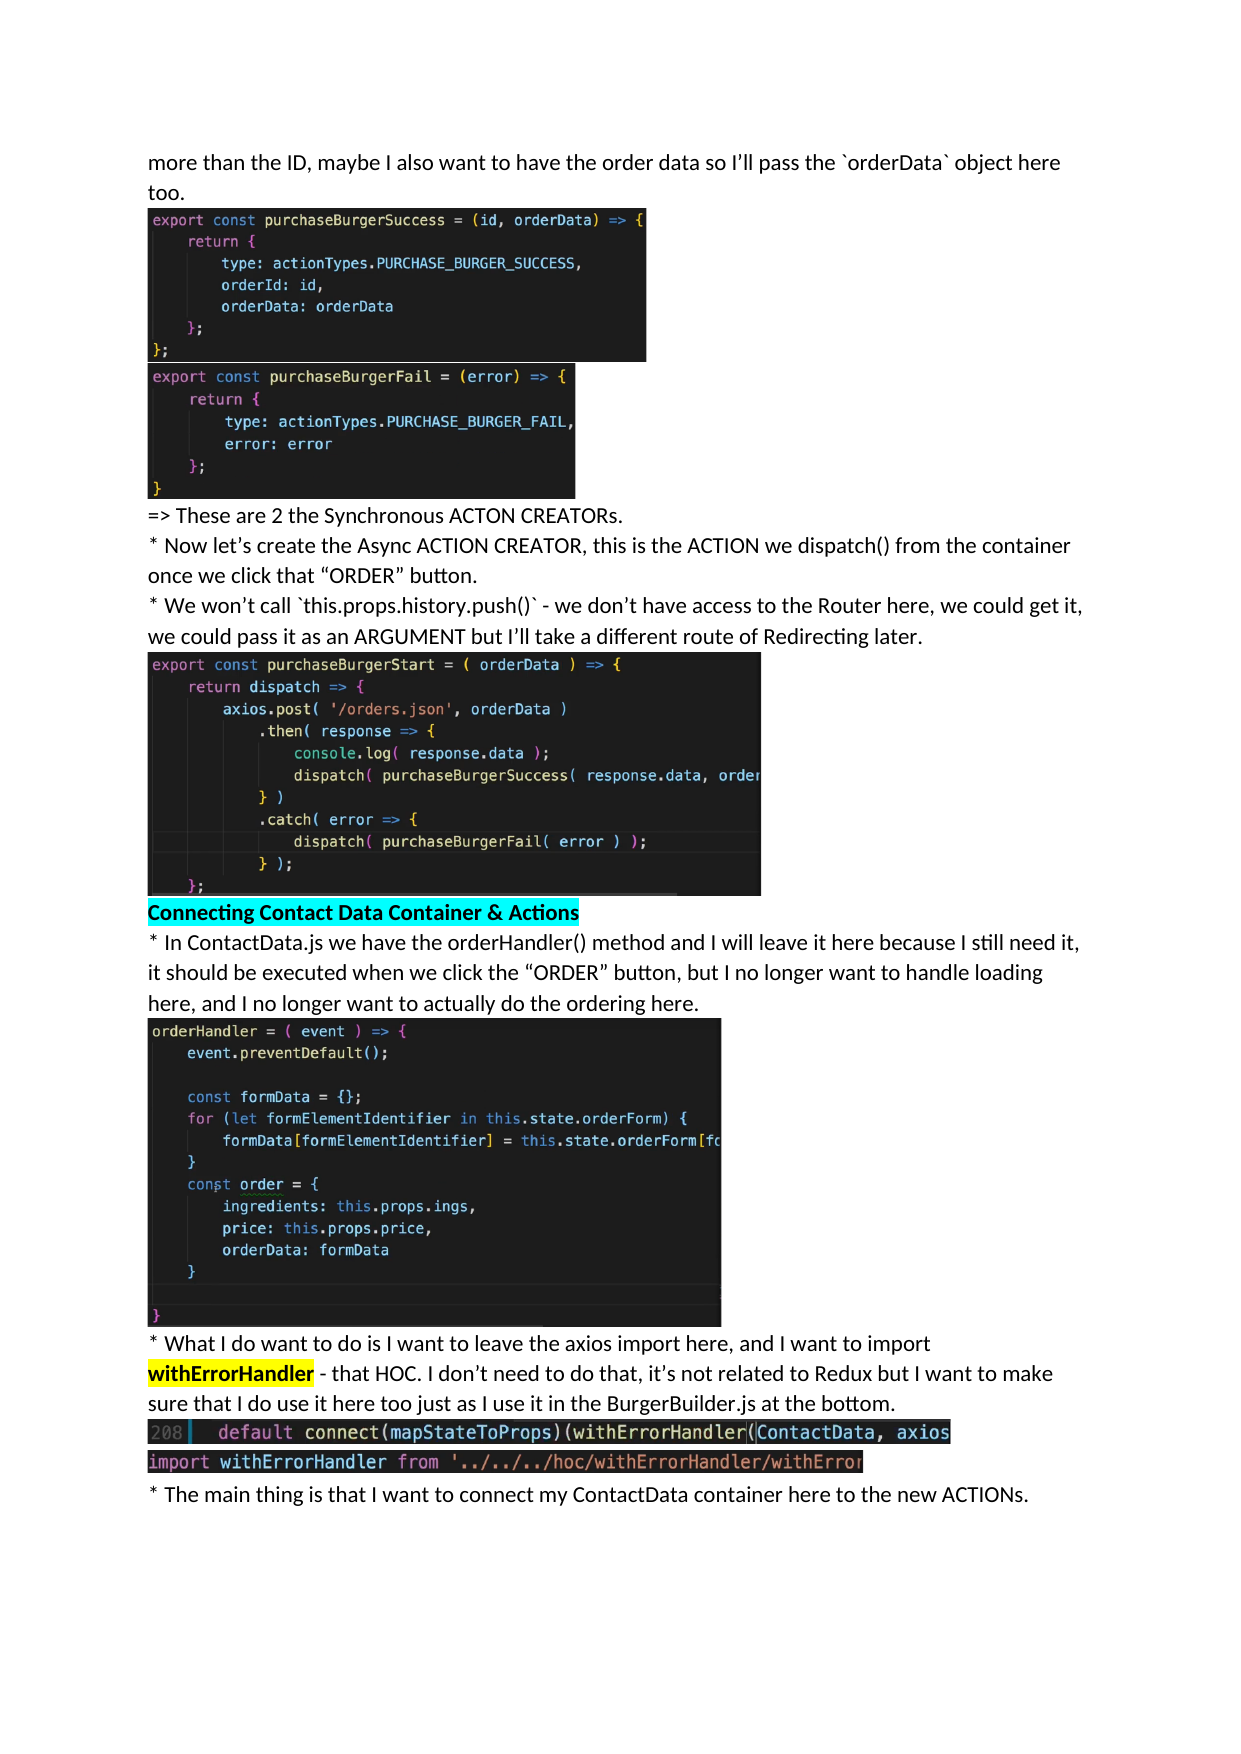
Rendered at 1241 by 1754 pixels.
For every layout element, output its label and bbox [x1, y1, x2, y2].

picture [147, 363, 576, 499]
picture [147, 208, 647, 362]
picture [147, 1450, 864, 1473]
picture [147, 652, 762, 896]
picture [147, 1419, 951, 1444]
picture [147, 1018, 722, 1327]
text [148, 148, 1093, 1508]
